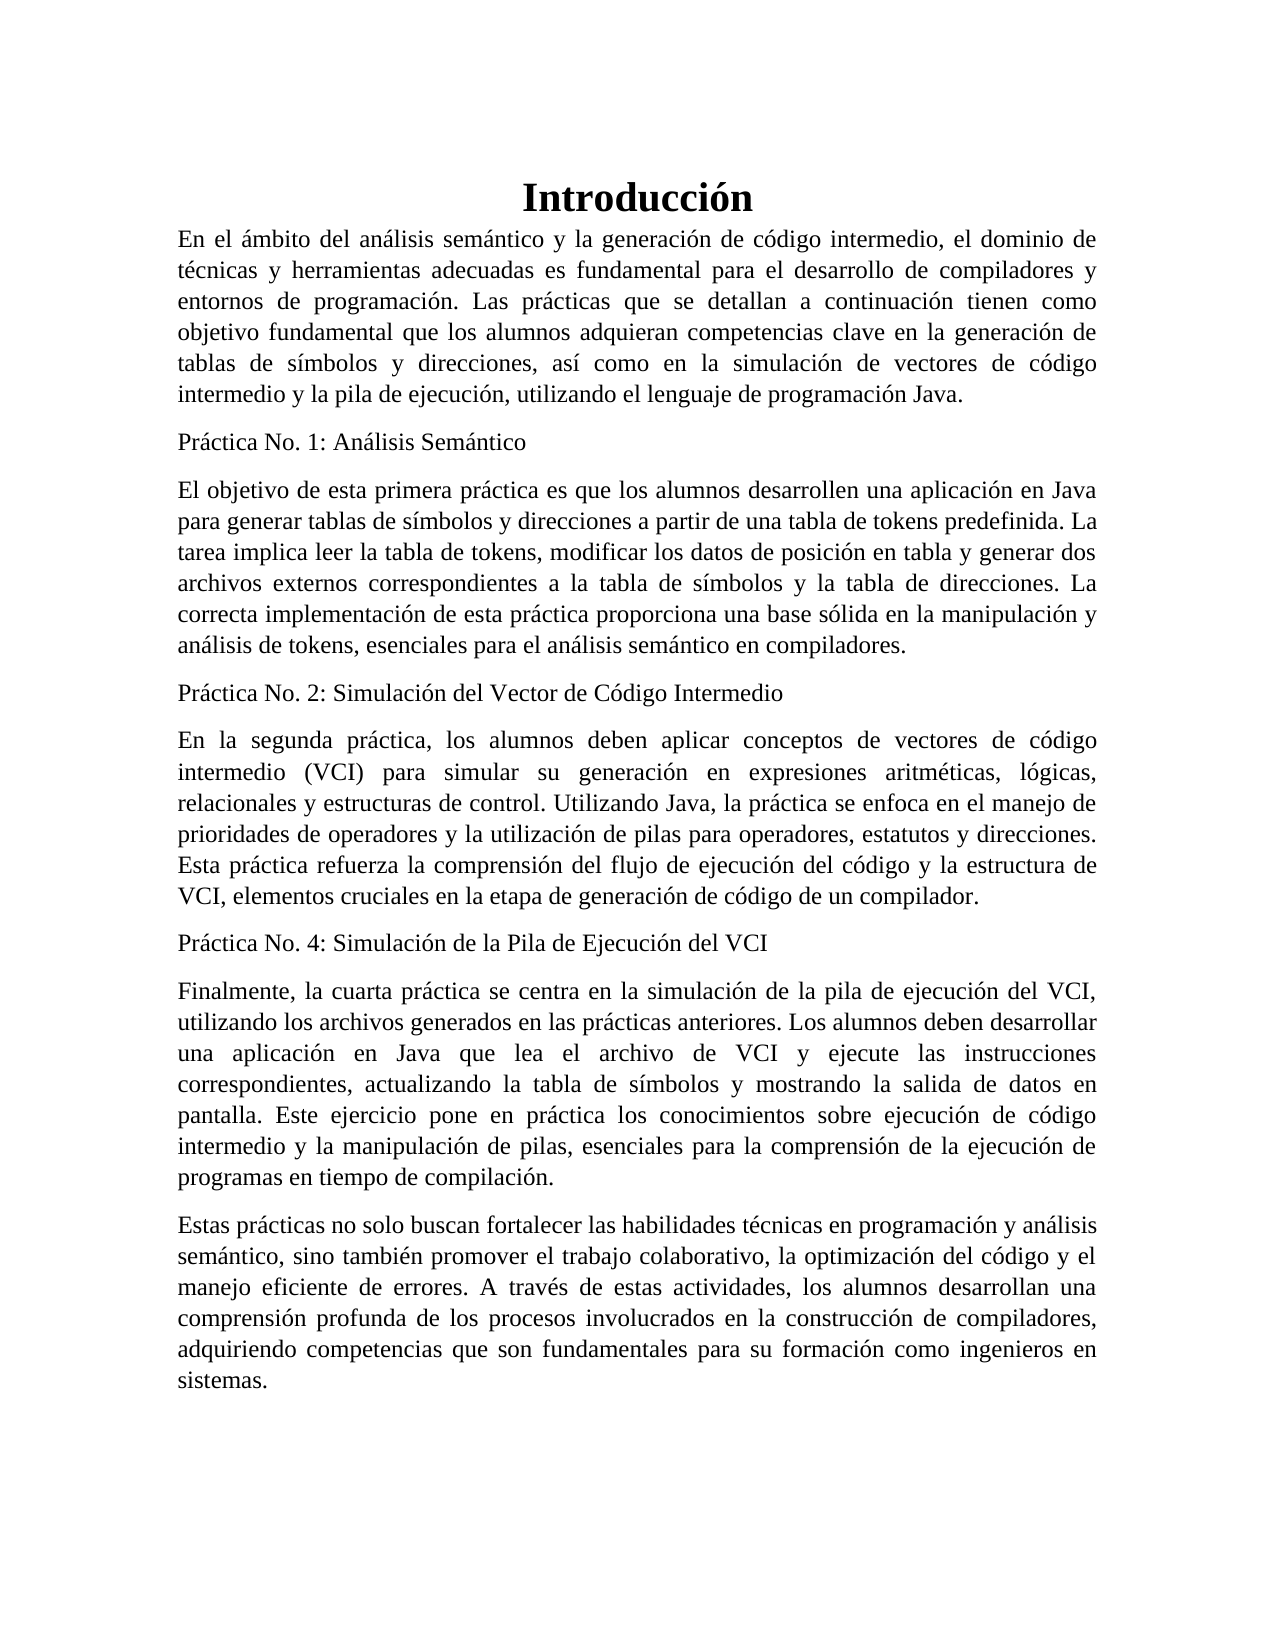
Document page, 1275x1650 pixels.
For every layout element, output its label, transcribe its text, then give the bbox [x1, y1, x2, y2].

text Práctica No. 2: Simulación del Vector de Código Intermedio [177, 678, 1098, 707]
text Finalmente, la cuarta práctica se centra en la simulación de la pila de ejecución del VCI, utilizando los archivos generados en las prácticas anteriores. Los alumnos deben desarrollar una aplicación en Java que lea el archivo de VCI y ejecute las instrucciones correspondientes, actualizando la tabla de símbolos y mostrando la salida de datos en pantalla. Este ejercicio pone en práctica los conocimientos sobre ejecución de código intermedio y la manipulación de pilas, esenciales para la comprensión de la ejecución de programas en tiempo de compilación. [177, 976, 1098, 1191]
text El objetivo de esta primera práctica es que los alumnos desarrollen una aplicación en Java para generar tablas de símbolos y direcciones a partir de una tabla de tokens predefinida. La tarea implica leer la tabla de tokens, modificar los datos de posición en tabla y generar dos archivos externos correspondientes a la tabla de símbolos y la tabla de direcciones. La correcta implementación de esta práctica proporciona una base sólida en la manipulación y análisis de tokens, esenciales para el análisis semántico en compiladores. [177, 475, 1098, 659]
subtitle Introducción [177, 173, 1098, 221]
text Práctica No. 1: Análisis Semántico [177, 427, 1098, 456]
text Estas prácticas no solo buscan fortalecer las habilidades técnicas en programación y análisis semántico, sino también promover el trabajo colaborativo, la optimización del código y el manejo eficiente de errores. A través de estas actividades, los alumnos desarrollan una comprensión profunda de los procesos involucrados en la construcción de compiladores, adquiriendo competencias que son fundamentales para su formación como ingenieros en sistemas. [177, 1210, 1098, 1394]
text Práctica No. 4: Simulación de la Pila de Ejecución del VCI [177, 928, 1098, 957]
text En el ámbito del análisis semántico y la generación de código intermedio, el dominio de técnicas y herramientas adecuadas es fundamental para el desarrollo de compiladores y entornos de programación. Las prácticas que se detallan a continuación tienen como objetivo fundamental que los alumnos adquieran competencias clave en la generación de tablas de símbolos y direcciones, así como en la simulación de vectores de código intermedio y la pila de ejecución, utilizando el lenguaje de programación Java. [177, 224, 1098, 408]
text En la segunda práctica, los alumnos deben aplicar conceptos de vectores de código intermedio (VCI) para simular su generación en expresiones aritméticas, lógicas, relacionales y estructuras de control. Utilizando Java, la práctica se enfoca en el manejo de prioridades de operadores y la utilización de pilas para operadores, estatutos y direcciones. Esta práctica refuerza la comprensión del flujo de ejecución del código y la estructura de VCI, elementos cruciales en la etapa de generación de código de un compilador. [177, 726, 1098, 909]
